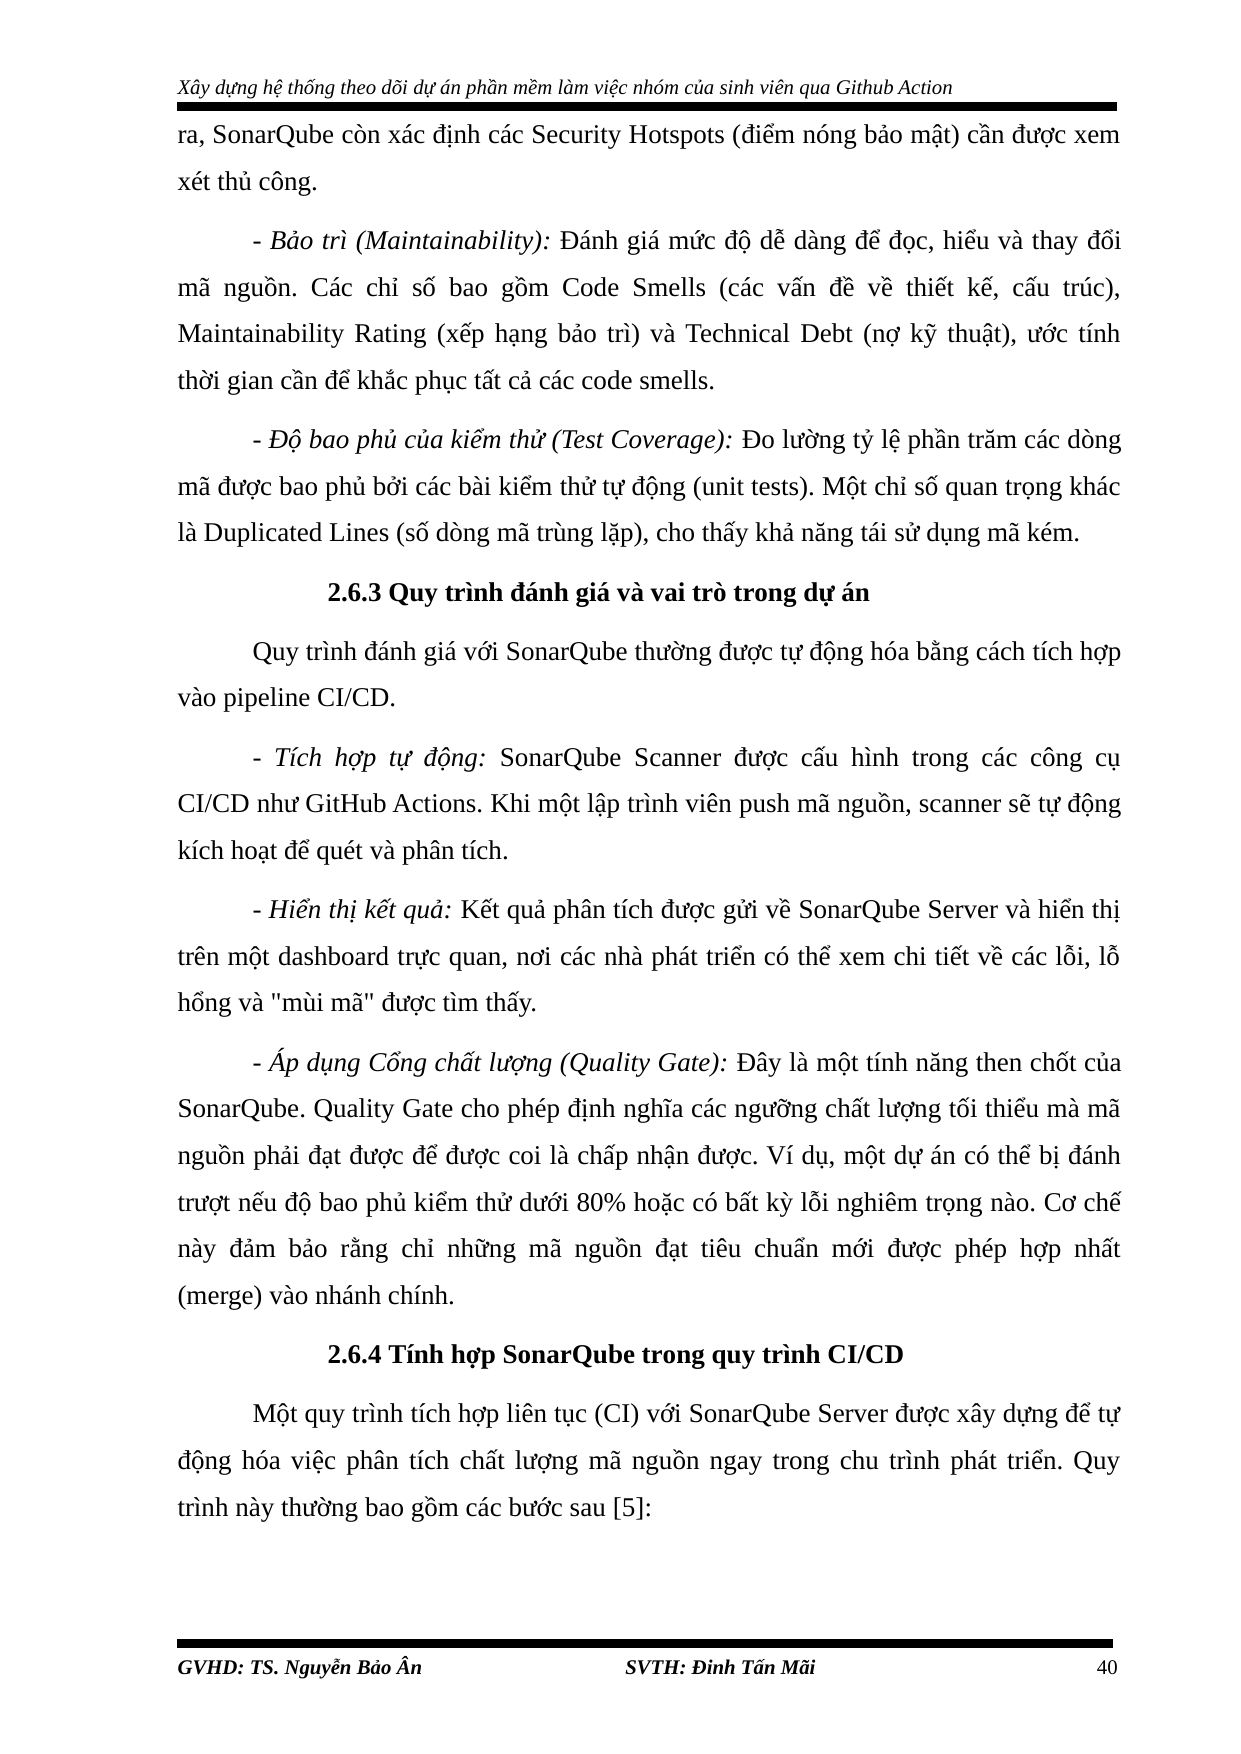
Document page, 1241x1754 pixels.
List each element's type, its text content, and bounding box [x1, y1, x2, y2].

text Quy trình đánh giá với SonarQube thường được tự động hóa bằng cách tích hợp vào pipeline CI/CD. [177, 635, 1122, 713]
text - Tích hợp tự động: SonarQube Scanner được cấu hình trong các công cụ CI/CD như GitHub Actions. Khi một lập trình viên push mã nguồn, scanner sẽ tự động kích hoạt để quét và phân tích. [177, 741, 1122, 865]
text - Bảo trì (Maintainability): Đánh giá mức độ dễ dàng để đọc, hiểu và thay đổi mã nguồn. Các chỉ số bao gồm Code Smells (các vấn đề về thiết kế, cấu trúc), Maintainability Rating (xếp hạng bảo trì) và Technical Debt (nợ kỹ thuật), ước tính thời gian cần để khắc phục tất cả các code smells. [177, 224, 1122, 395]
text - Áp dụng Cổng chất lượng (Quality Gate): Đây là một tính năng then chốt của SonarQube. Quality Gate cho phép định nghĩa các ngưỡng chất lượng tối thiểu mà mã nguồn phải đạt được để được coi là chấp nhận được. Ví dụ, một dự án có thể bị đánh trượt nếu độ bao phủ kiểm thử dưới 80% hoặc có bất kỳ lỗi nghiêm trọng nào. Cơ chế này đảm bảo rằng chỉ những mã nguồn đạt tiêu chuẩn mới được phép hợp nhất (merge) vào nhánh chính. [177, 1046, 1122, 1310]
text - Độ bao phủ của kiểm thử (Test Coverage): Đo lường tỷ lệ phần trăm các dòng mã được bao phủ bởi các bài kiểm thử tự động (unit tests). Một chỉ số quan trọng khác là Duplicated Lines (số dòng mã trùng lặp), cho thấy khả năng tái sử dụng mã kém. [177, 423, 1122, 548]
text Một quy trình tích hợp liên tục (CI) với SonarQube Server được xây dựng để tự động hóa việc phân tích chất lượng mã nguồn ngay trong chu trình phát triển. Quy trình này thường bao gồm các bước sau : [177, 1397, 1122, 1522]
text - Hiển thị kết quả: Kết quả phân tích được gửi về SonarQube Server và hiển thị trên một dashboard trực quan, nơi các nhà phát triển có thể xem chi tiết về các lỗi, lỗ hổng và "mùi mã" được tìm thấy. [177, 893, 1122, 1018]
subtitle Quy trình đánh giá và vai trò trong dự án [252, 576, 1122, 607]
subtitle Tính hợp SonarQube trong quy trình CI/CD [252, 1338, 1122, 1369]
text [177, 118, 1122, 196]
